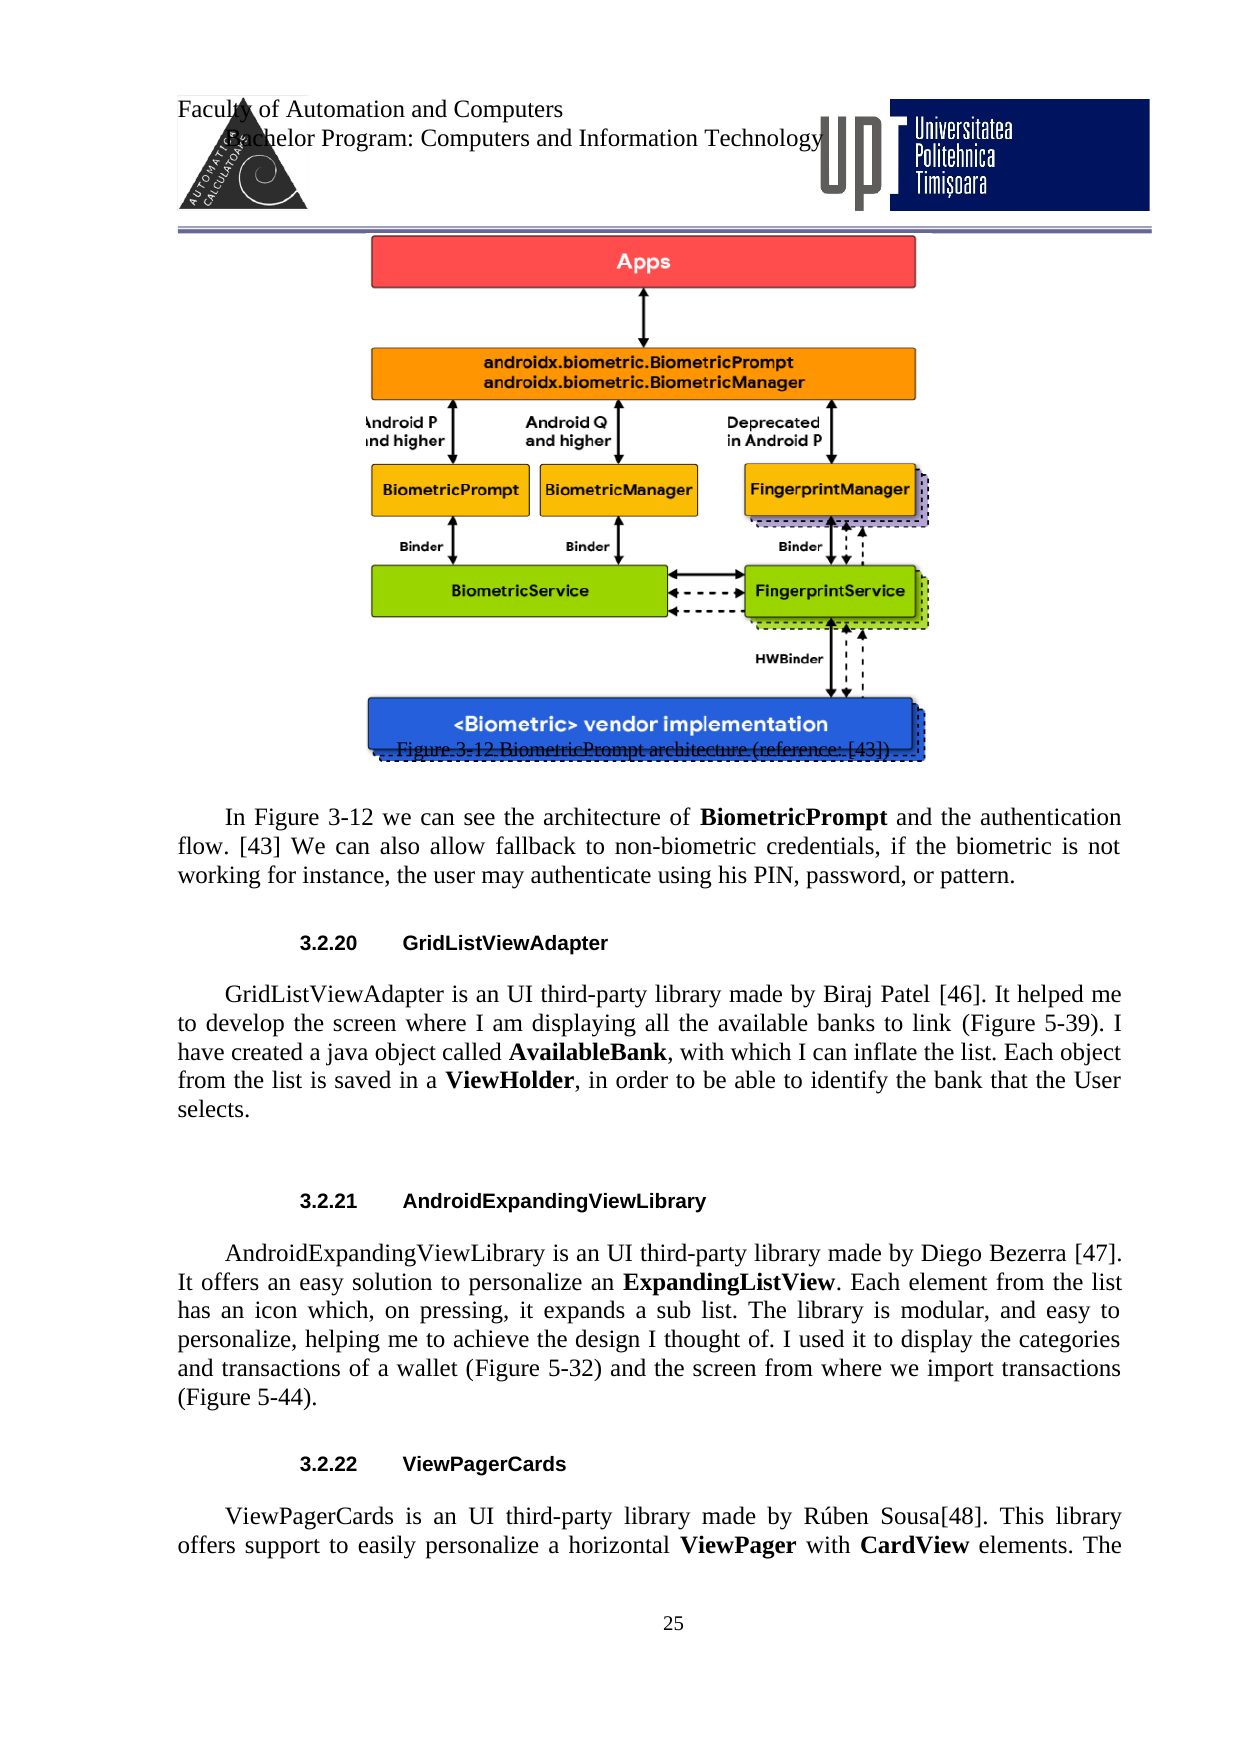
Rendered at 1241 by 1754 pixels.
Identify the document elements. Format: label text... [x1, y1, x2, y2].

subtitle GridListViewAdapter [252, 930, 1122, 954]
picture [820, 99, 1150, 211]
subtitle ViewPagerCards [252, 1452, 1122, 1476]
picture [177, 225, 1153, 767]
subtitle AndroidExpandingViewLibrary [252, 1189, 1122, 1213]
picture [177, 95, 309, 211]
text In Figure 3-11 we can see the architecture of BiometricPrompt and the authentication flow. We can also allow fallback to non-biometric credentials, if the biometric is not working for instance, the user may authenticate using his PIN, password, or pattern. [177, 802, 1122, 889]
text GridListViewAdapter is an UI third-party library made by Biraj Patel. It helped me to develop the screen where I am displaying all the available banks to link (Figure 5-17). I have created a java object called AvailableBank, with which I can inflate the list. Each object from the list is saved in a ViewHolder, in order to be able to identify the bank that the User selects. [177, 979, 1122, 1123]
text AndroidExpandingViewLibrary is an UI third-party library made by Diego Bezerra . It offers an easy solution to personalize an ExpandingListView. Each element from the list has an icon which, on pressing, it expands a sub list. The library is modular, and easy to personalize, helping me to achieve the design I thought of. I used it to display the categories and transactions of a wallet (Figure 5-10) and the screen from where we import transactions (Figure 5-22). [177, 1238, 1122, 1410]
